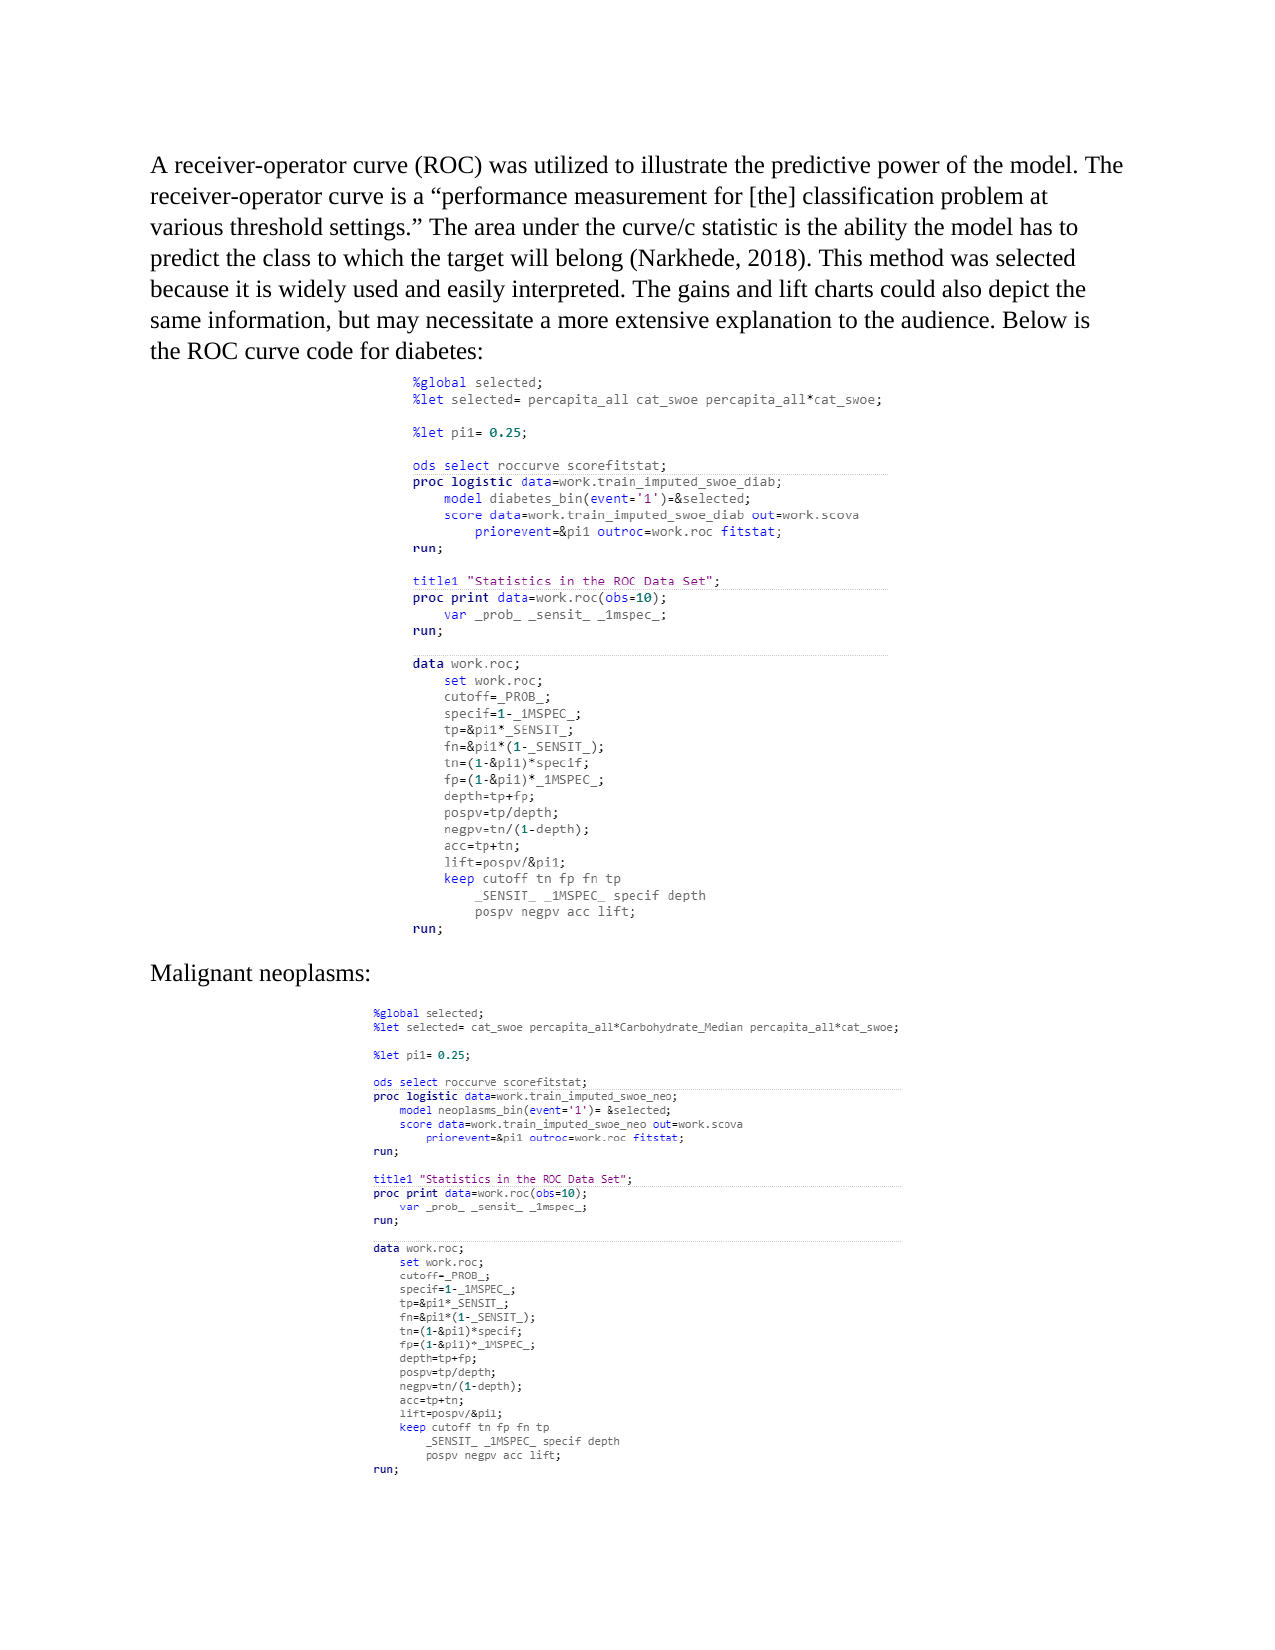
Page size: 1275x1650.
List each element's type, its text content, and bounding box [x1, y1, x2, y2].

picture [373, 1006, 902, 1478]
picture [413, 373, 890, 937]
text A receiver-operator curve (ROC) was utilized to illustrate the predictive power of the model. The receiver-operator curve is a “performance measurement for [the] classification problem at various threshold settings.” The area under the curve/c statistic is the ability the model has to predict the class to which the target will belong (Narkhede, 2018). This method was selected because it is widely used and easily interpreted. The gains and lift charts could also depict the same information, but may necessitate a more extensive explanation to the audience. Below is the ROC curve code for diabetes: [150, 150, 1125, 365]
